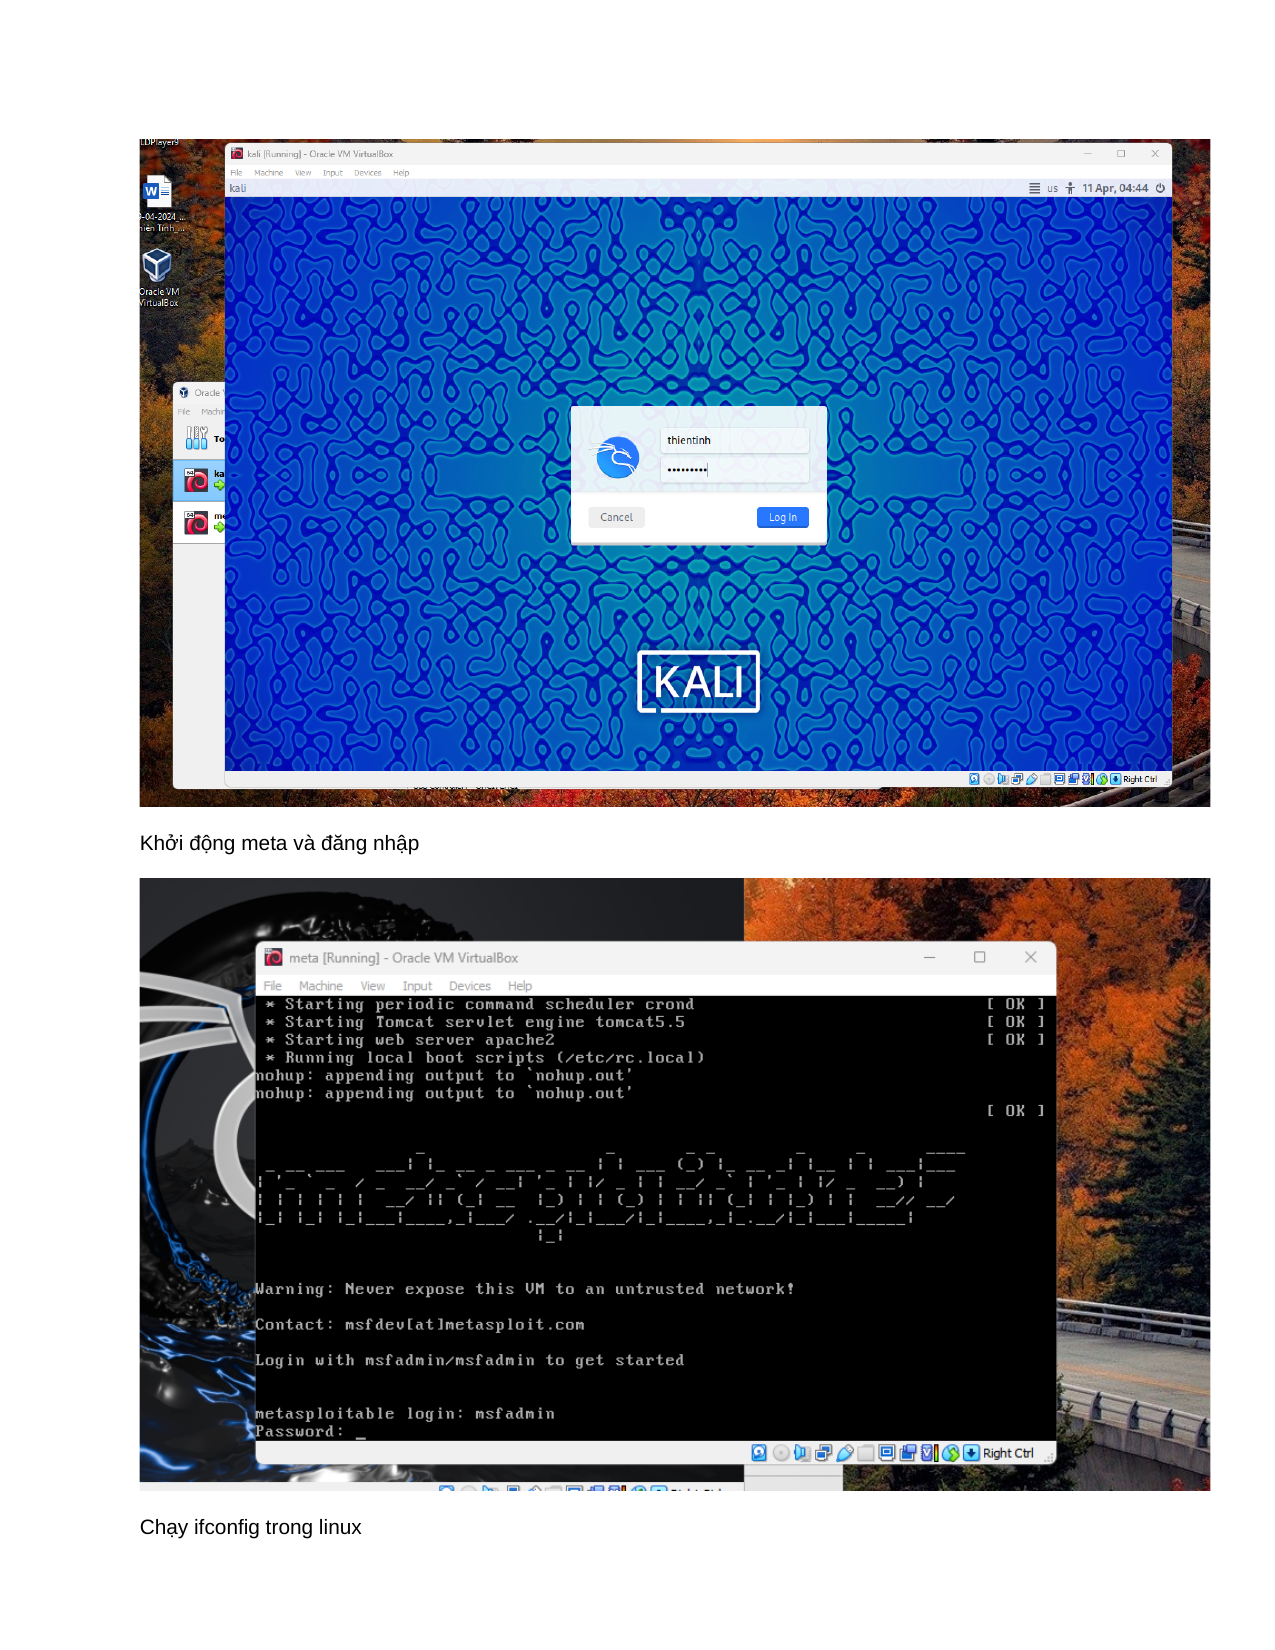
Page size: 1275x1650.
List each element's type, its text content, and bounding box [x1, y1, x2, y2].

picture [139, 139, 1211, 807]
text Chạy ifconfig trong linux [139, 1515, 1210, 1539]
text Khởi động meta và đăng nhập [139, 831, 1210, 855]
picture [139, 878, 1211, 1491]
